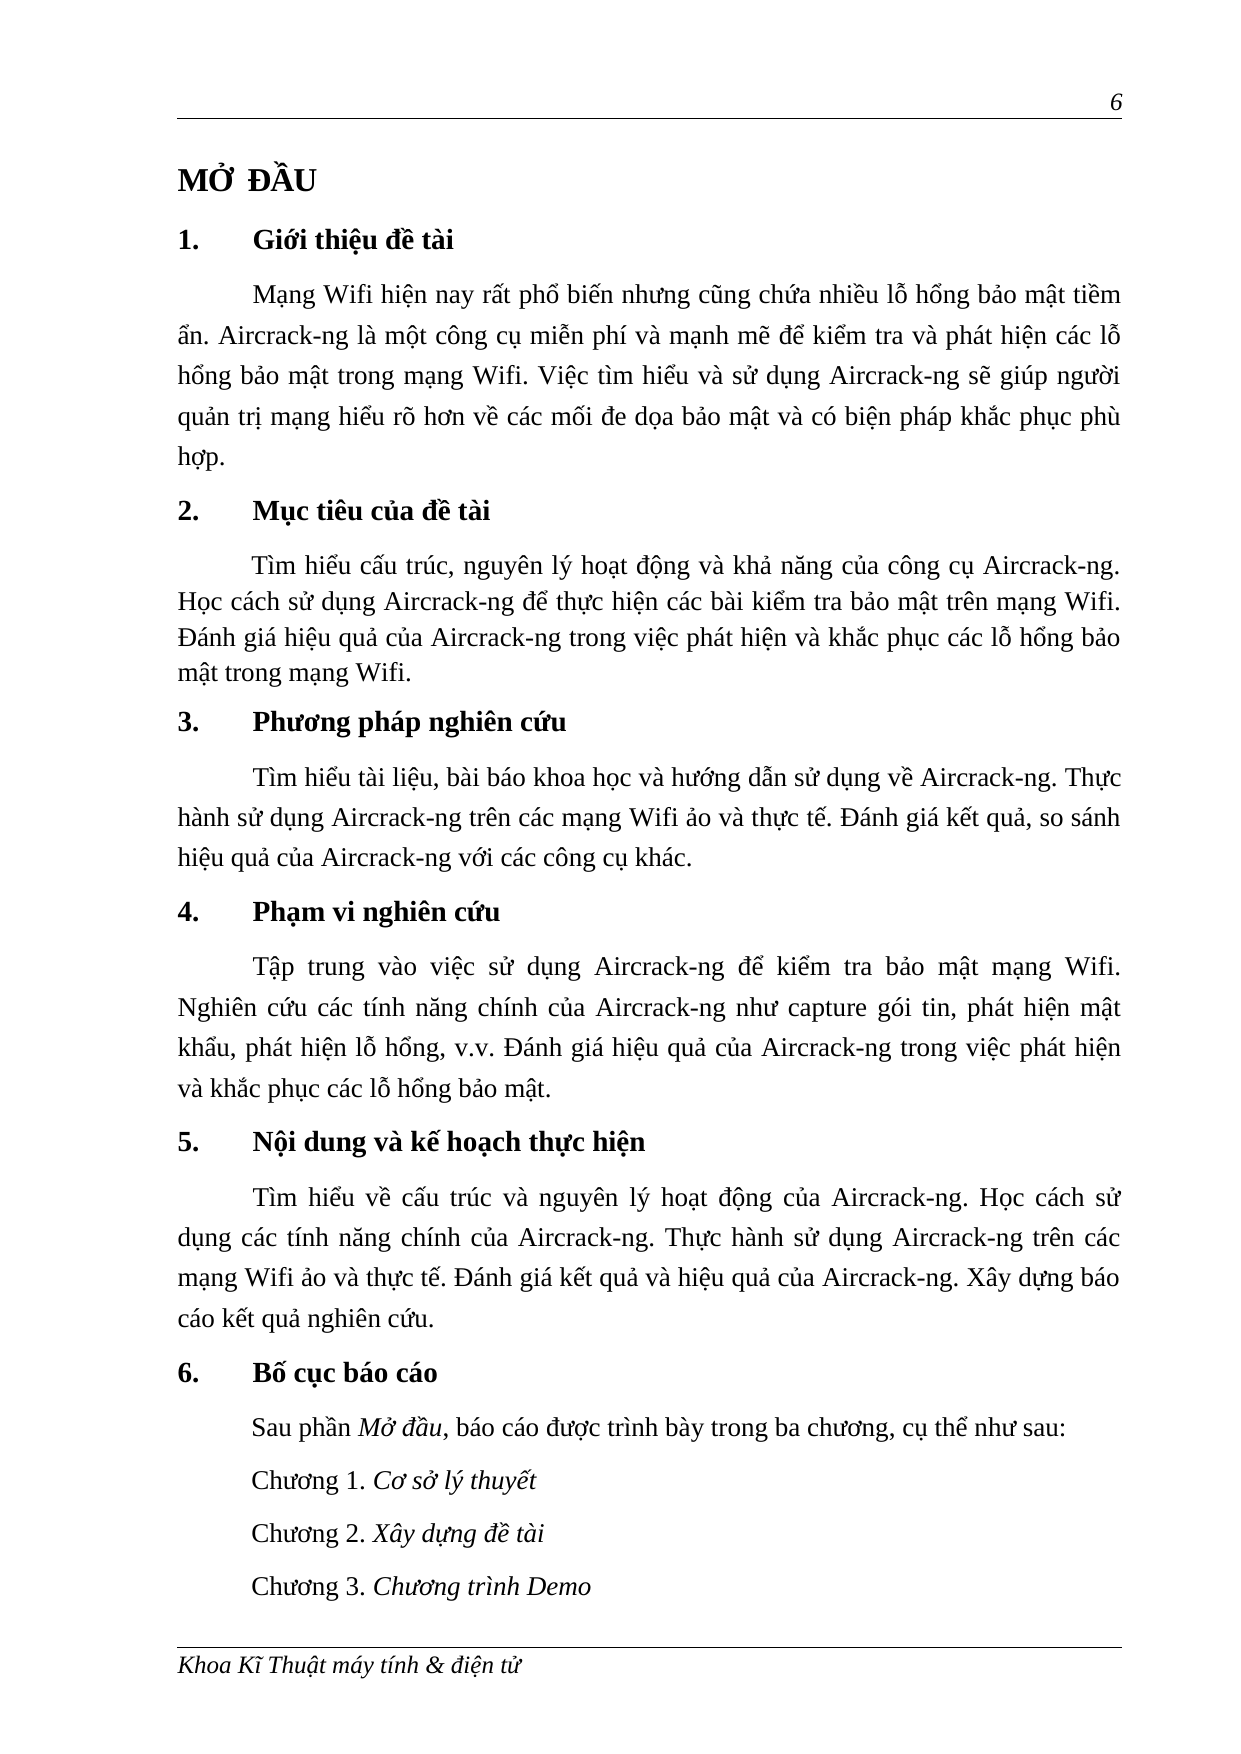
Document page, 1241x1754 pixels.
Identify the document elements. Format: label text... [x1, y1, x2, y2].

text Mạng Wifi hiện nay rất phổ biến nhưng cũng chứa nhiều lỗ hổng bảo mật tiềm ẩn. Aircrack-ng là một công cụ miễn phí và mạnh mẽ để kiểm tra và phát hiện các lỗ hổng bảo mật trong mạng Wifi. Việc tìm hiểu và sử dụng Aircrack-ng sẽ giúp người quản trị mạng hiểu rõ hơn về các mối đe dọa bảo mật và có biện pháp khắc phục phù hợp. [177, 278, 1122, 471]
text Chương 1. Cơ sở lý thuyết [177, 1464, 1122, 1495]
subtitle Mục tiêu của đề tài [177, 493, 1122, 527]
text Tập trung vào việc sử dụng Aircrack-ng để kiểm tra bảo mật mạng Wifi. Nghiên cứu các tính năng chính của Aircrack-ng như capture gói tin, phát hiện mật khẩu, phát hiện lỗ hổng, v.v. Đánh giá hiệu quả của Aircrack-ng trong việc phát hiện và khắc phục các lỗ hổng bảo mật. [177, 950, 1122, 1103]
subtitle Phạm vi nghiên cứu [177, 894, 1122, 928]
text Chương 2. Xây dựng đề tài [177, 1517, 1122, 1548]
text Tìm hiểu tài liệu, bài báo khoa học và hướng dẫn sử dụng về Aircrack-ng. Thực hành sử dụng Aircrack-ng trên các mạng Wifi ảo và thực tế. Đánh giá kết quả, so sánh hiệu quả của Aircrack-ng với các công cụ khác. [177, 761, 1122, 873]
subtitle Bố cục báo cáo [177, 1355, 1122, 1388]
text Tìm hiểu cấu trúc, nguyên lý hoạt động và khả năng của công cụ Aircrack-ng. Học cách sử dụng Aircrack-ng để thực hiện các bài kiểm tra bảo mật trên mạng Wifi. Đánh giá hiệu quả của Aircrack-ng trong việc phát hiện và khắc phục các lỗ hổng bảo mật trong mạng Wifi. [177, 549, 1122, 687]
subtitle Giới thiệu đề tài [177, 222, 1122, 256]
title MỞ ĐẦU [177, 160, 1122, 198]
text Tìm hiểu về cấu trúc và nguyên lý hoạt động của Aircrack-ng. Học cách sử dụng các tính năng chính của Aircrack-ng. Thực hành sử dụng Aircrack-ng trên các mạng Wifi ảo và thực tế. Đánh giá kết quả và hiệu quả của Aircrack-ng. Xây dựng báo cáo kết quả nghiên cứu. [177, 1181, 1122, 1333]
subtitle Nội dung và kế hoạch thực hiện [177, 1124, 1122, 1158]
text Chương 3. Chương trình Demo [177, 1569, 1122, 1601]
subtitle Phương pháp nghiên cứu [177, 704, 1122, 738]
text Sau phần Mở đầu, báo cáo được trình bày trong ba chương, cụ thể như sau: [177, 1411, 1122, 1442]
